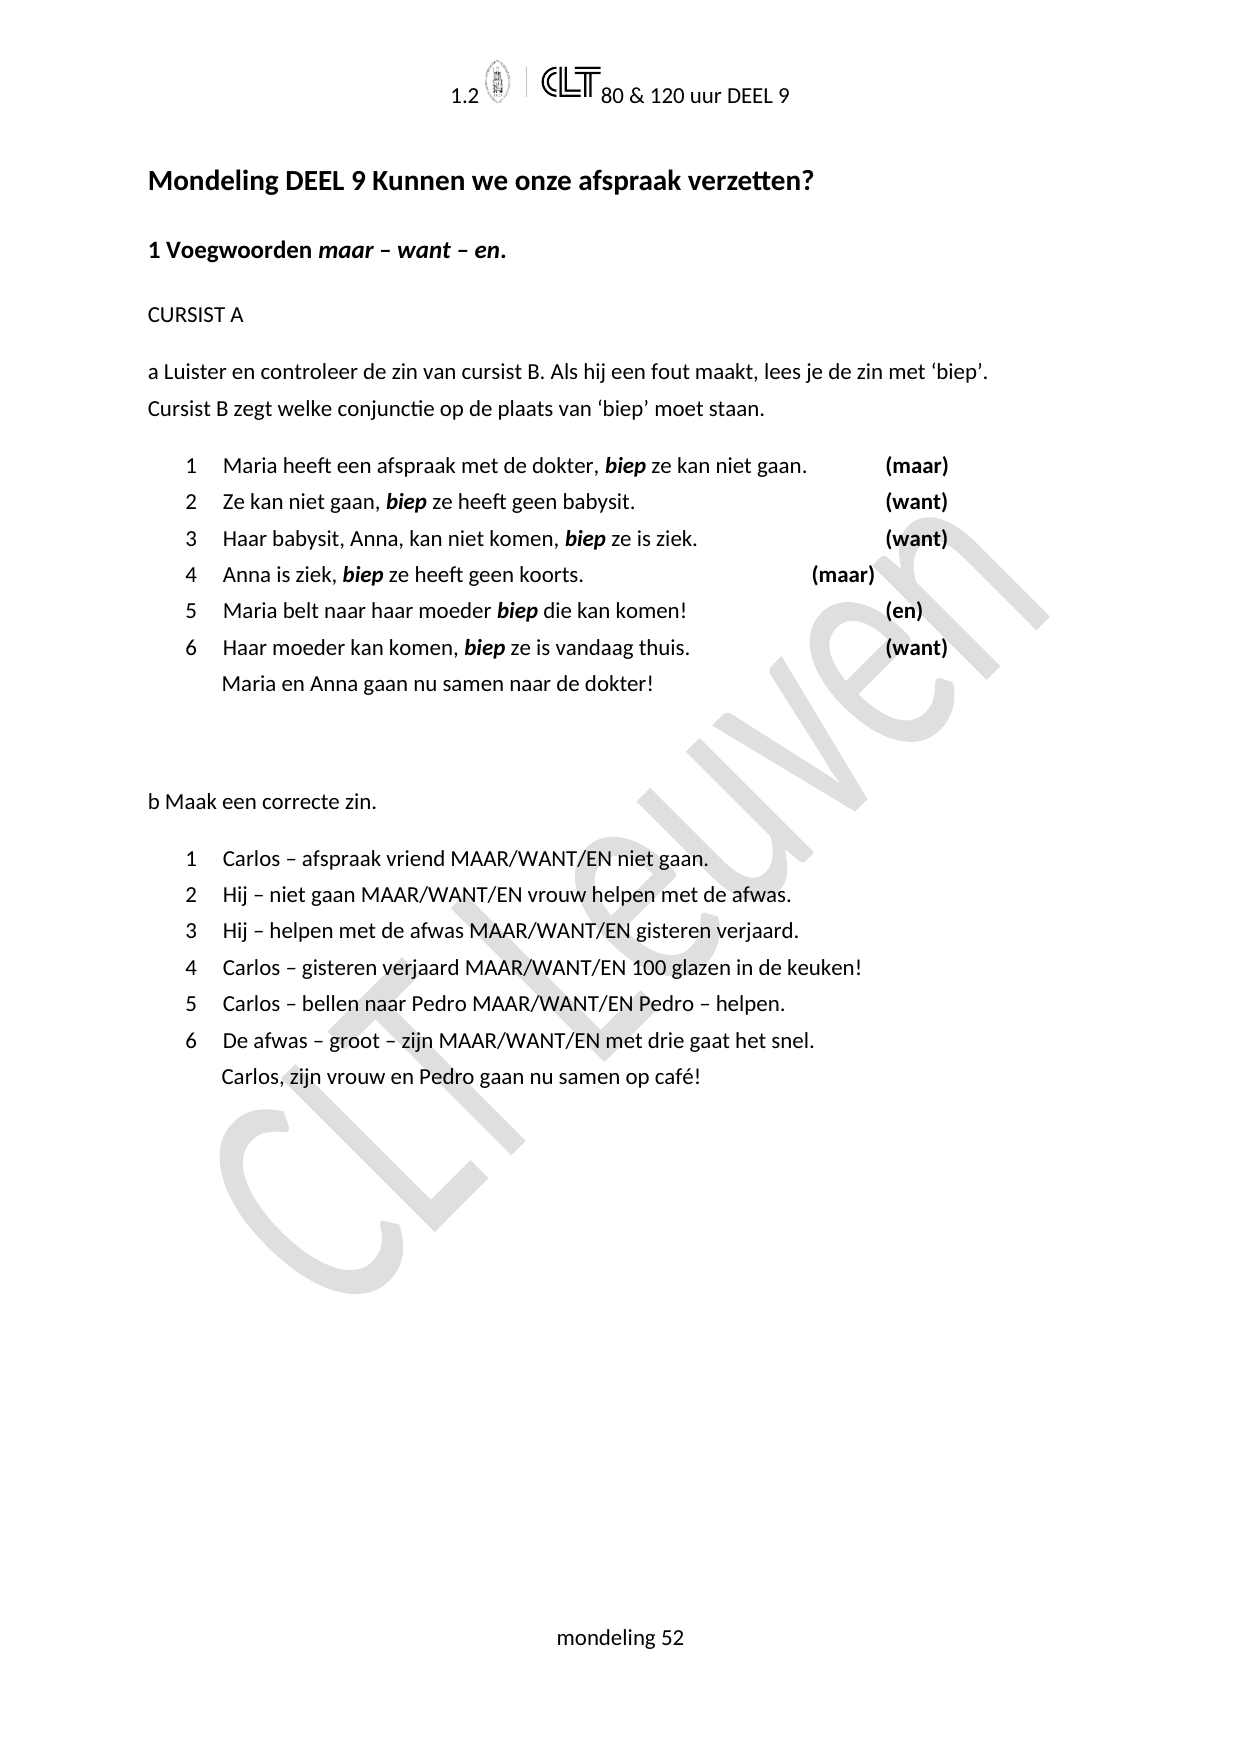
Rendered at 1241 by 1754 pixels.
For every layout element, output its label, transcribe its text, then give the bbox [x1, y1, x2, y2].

list Haar babysit, Anna, kan niet komen, biep ze is ziek. (want) [185, 524, 1093, 552]
text Maria en Anna gaan nu samen naar de dokter! [148, 669, 1093, 697]
list Carlos – afspraak vriend MAAR/WANT/EN niet gaan. [185, 844, 1093, 872]
picture [484, 59, 601, 104]
text 1 Voegwoorden maar – want – en. [148, 234, 1093, 264]
subtitle Mondeling DEEL 9 Kunnen we onze afspraak verzetten? [148, 162, 1093, 234]
list Carlos – gisteren verjaard MAAR/WANT/EN 100 glazen in de keuken! [185, 953, 1093, 981]
list Carlos – bellen naar Pedro MAAR/WANT/EN Pedro – helpen. [185, 989, 1093, 1017]
list Hij – helpen met de afwas MAAR/WANT/EN gisteren verjaard. [185, 917, 1093, 945]
list De afwas – groot – zijn MAAR/WANT/EN met drie gaat het snel. [185, 1026, 1093, 1054]
text Carlos, zijn vrouw en Pedro gaan nu samen op café! [148, 1062, 1093, 1090]
list Haar moeder kan komen, biep ze is vandaag thuis. (want) [185, 633, 1093, 661]
text b Maak een correcte zin. [148, 787, 1093, 815]
list Anna is ziek, biep ze heeft geen koorts. (maar) [185, 560, 1093, 588]
list Maria belt naar haar moeder biep die kan komen! (en) [185, 596, 1093, 624]
list Hij – niet gaan MAAR/WANT/EN vrouw helpen met de afwas. [185, 880, 1093, 908]
list Ze kan niet gaan, biep ze heeft geen babysit. (want) [185, 487, 1093, 515]
text a Luister en controleer de zin van cursist B. Als hij een fout maakt, lees je de zin met ‘biep’. Cursist B zegt welke conjunctie op de plaats van ‘biep’ moet staan. [148, 357, 1093, 422]
list Maria heeft een afspraak met de dokter, biep ze kan niet gaan. (maar) [185, 451, 1093, 479]
text CURSIST A [148, 300, 1093, 328]
